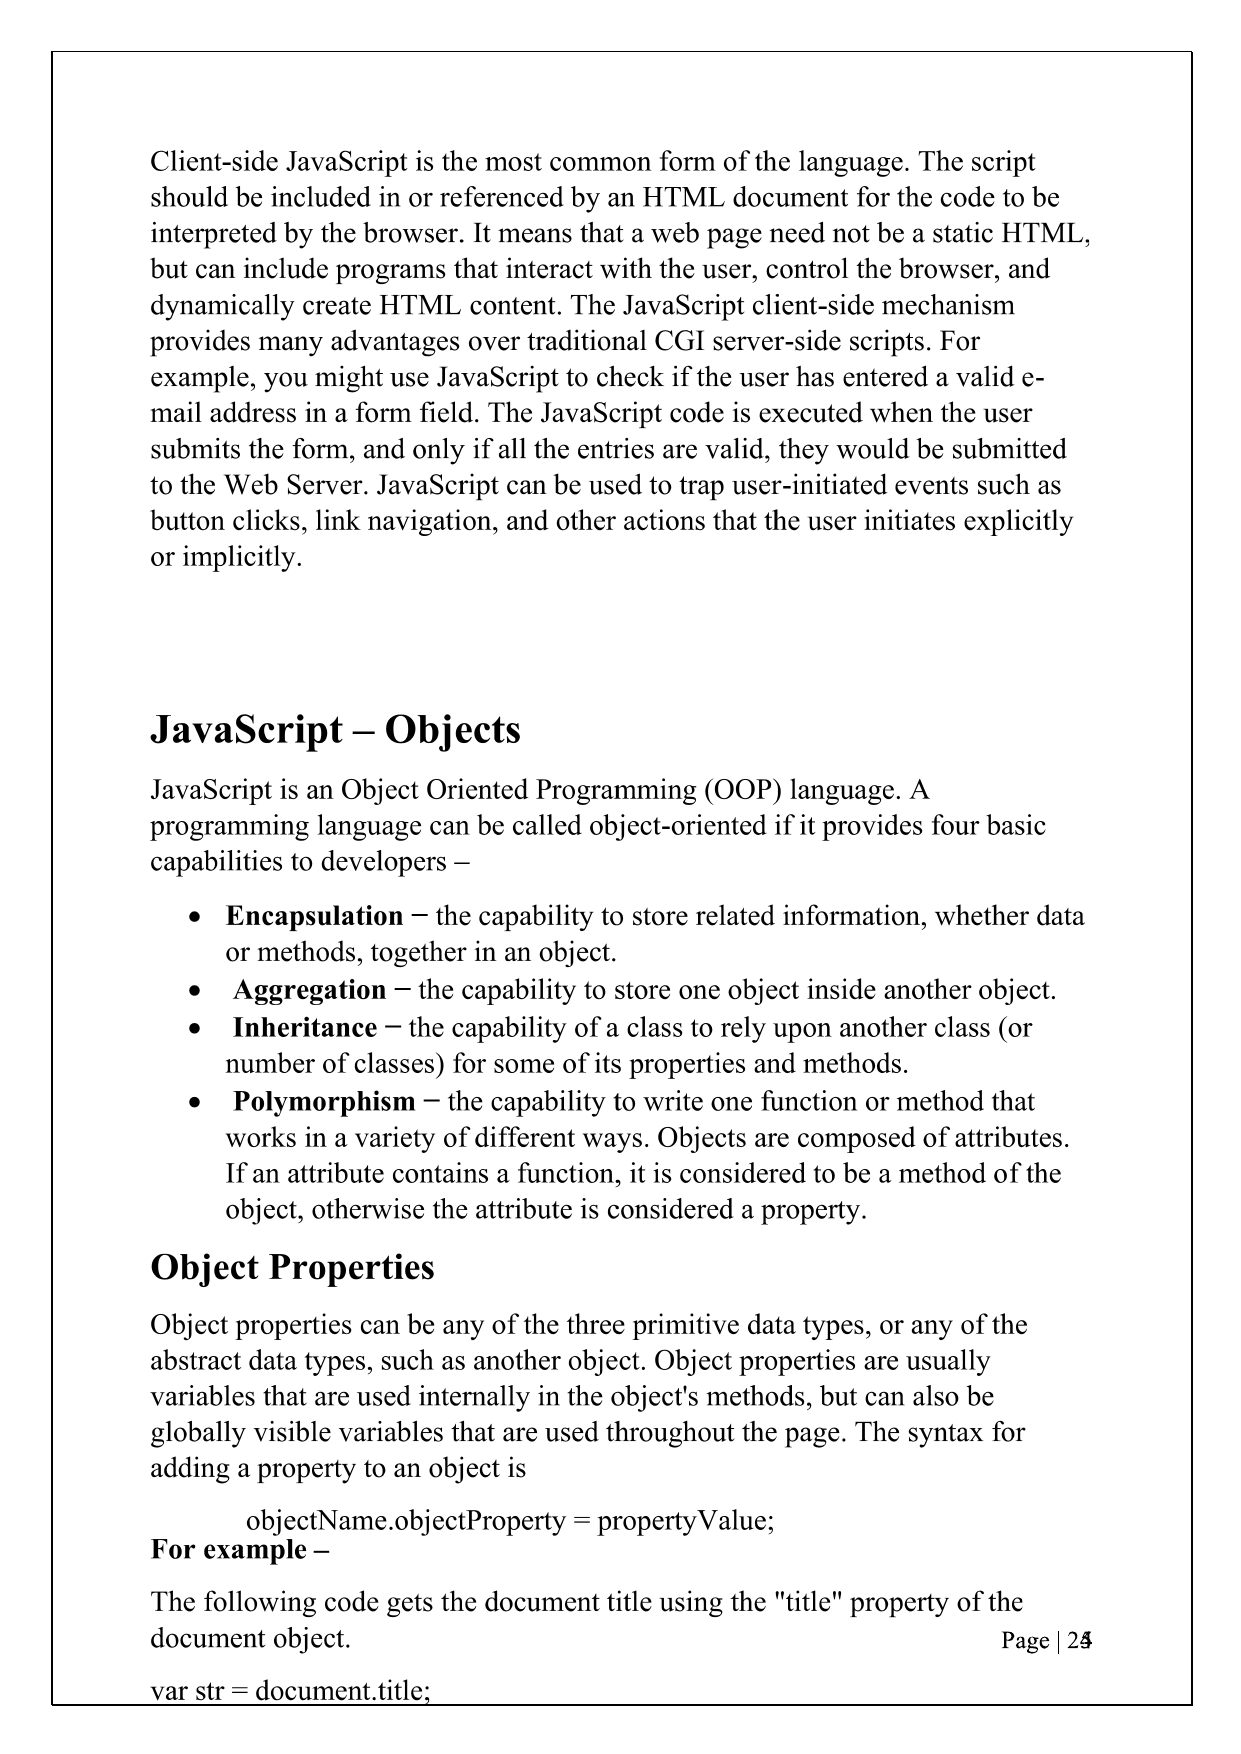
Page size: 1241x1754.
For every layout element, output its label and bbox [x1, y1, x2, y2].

picture [149, 714, 1085, 1536]
picture [149, 1538, 1023, 1705]
picture [149, 150, 1090, 572]
